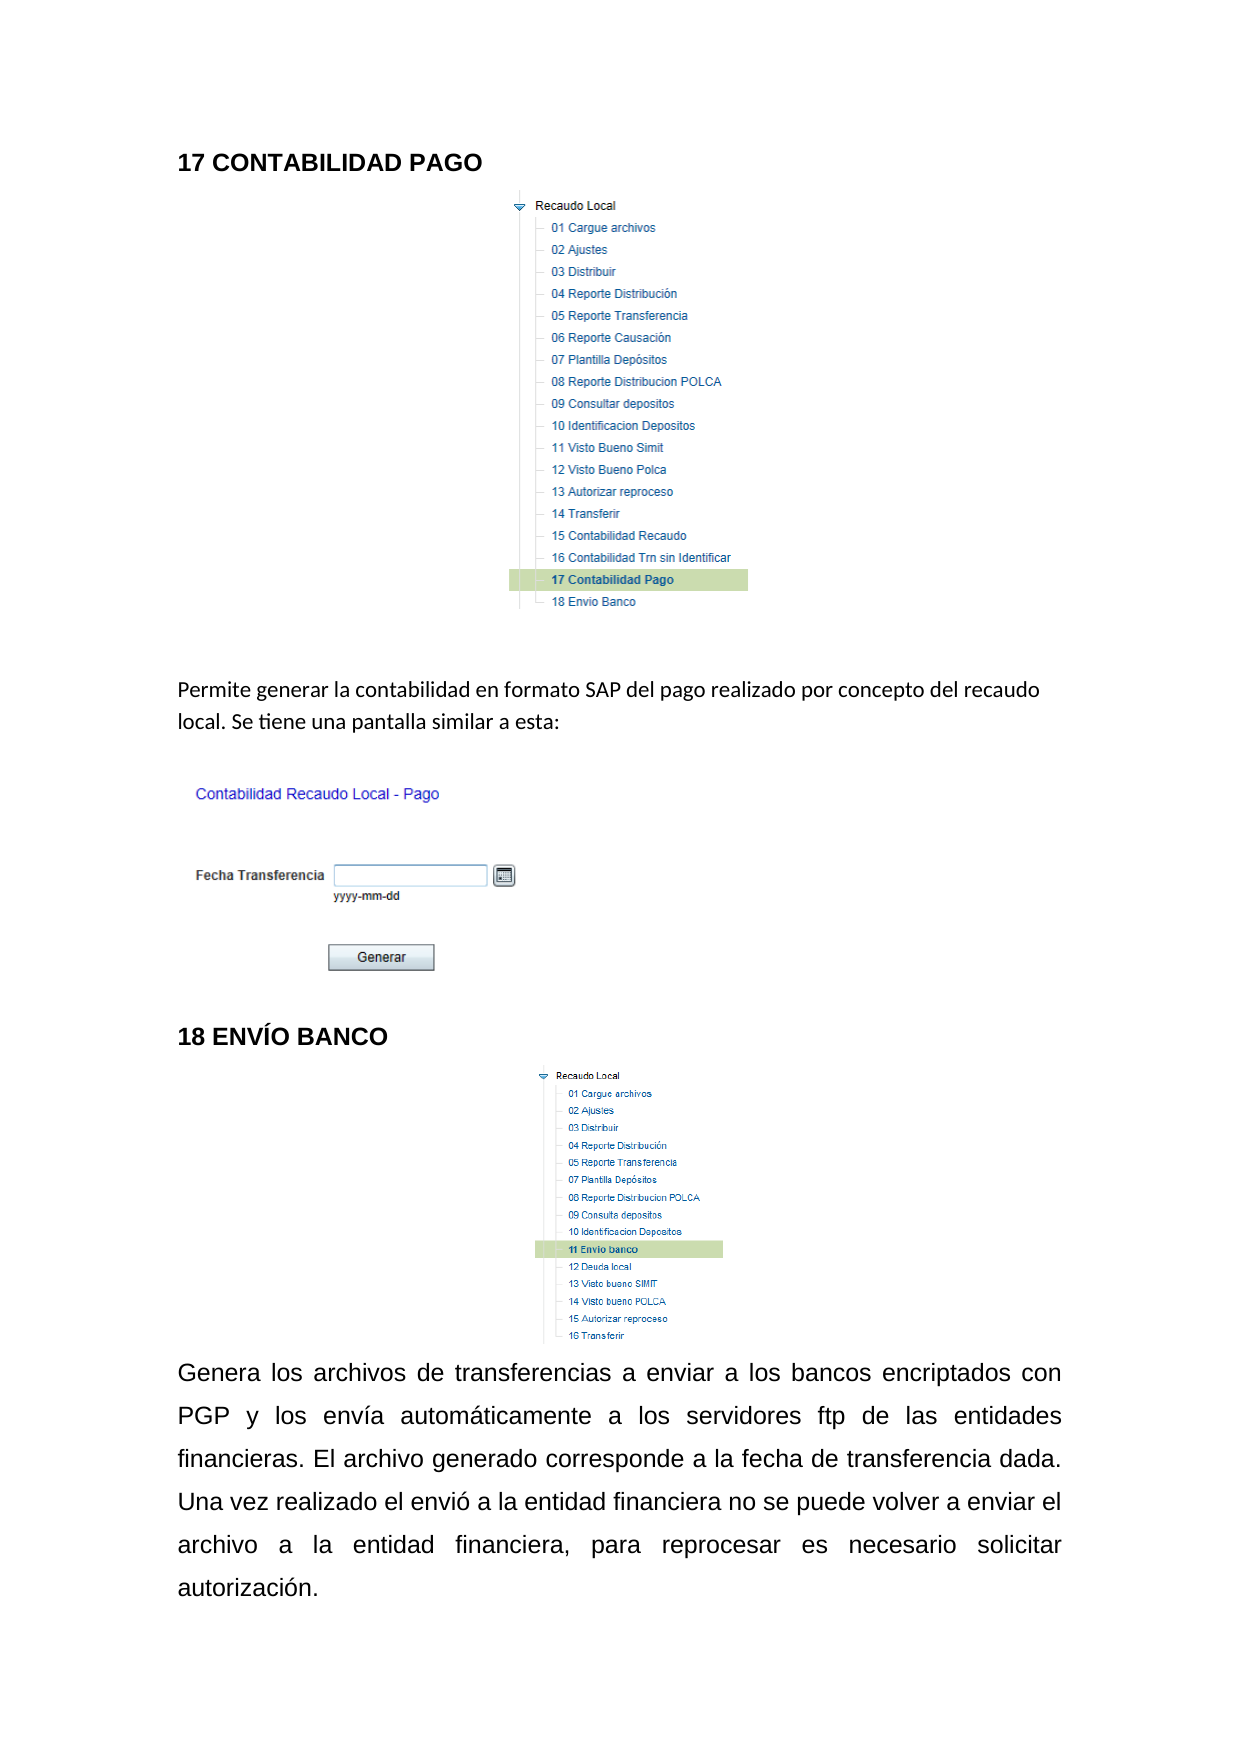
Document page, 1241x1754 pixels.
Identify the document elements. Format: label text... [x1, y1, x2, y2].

picture [485, 190, 755, 609]
text Genera los archivos de transferencias a enviar a los bancos encriptados con PGP y los envía automáticamente a los servidores ftp de las entidades financieras. El archivo generado corresponde a la fecha de transferencia dada. Una vez realizado el envió a la entidad financiera no se puede volver a enviar el archivo a la entidad financiera, para reprocesar es necesario solicitar autorización. [177, 1358, 1063, 1602]
picture [177, 760, 576, 998]
text Permite generar la contabilidad en formato SAP del pago realizado por concepto del recaudo local. Se tiene una pantalla similar a esta: [177, 675, 1063, 735]
subtitle 18 ENVÍO BANCO [177, 1022, 1063, 1051]
picture [516, 1065, 724, 1344]
subtitle 17 CONTABILIDAD PAGO [177, 148, 1063, 176]
